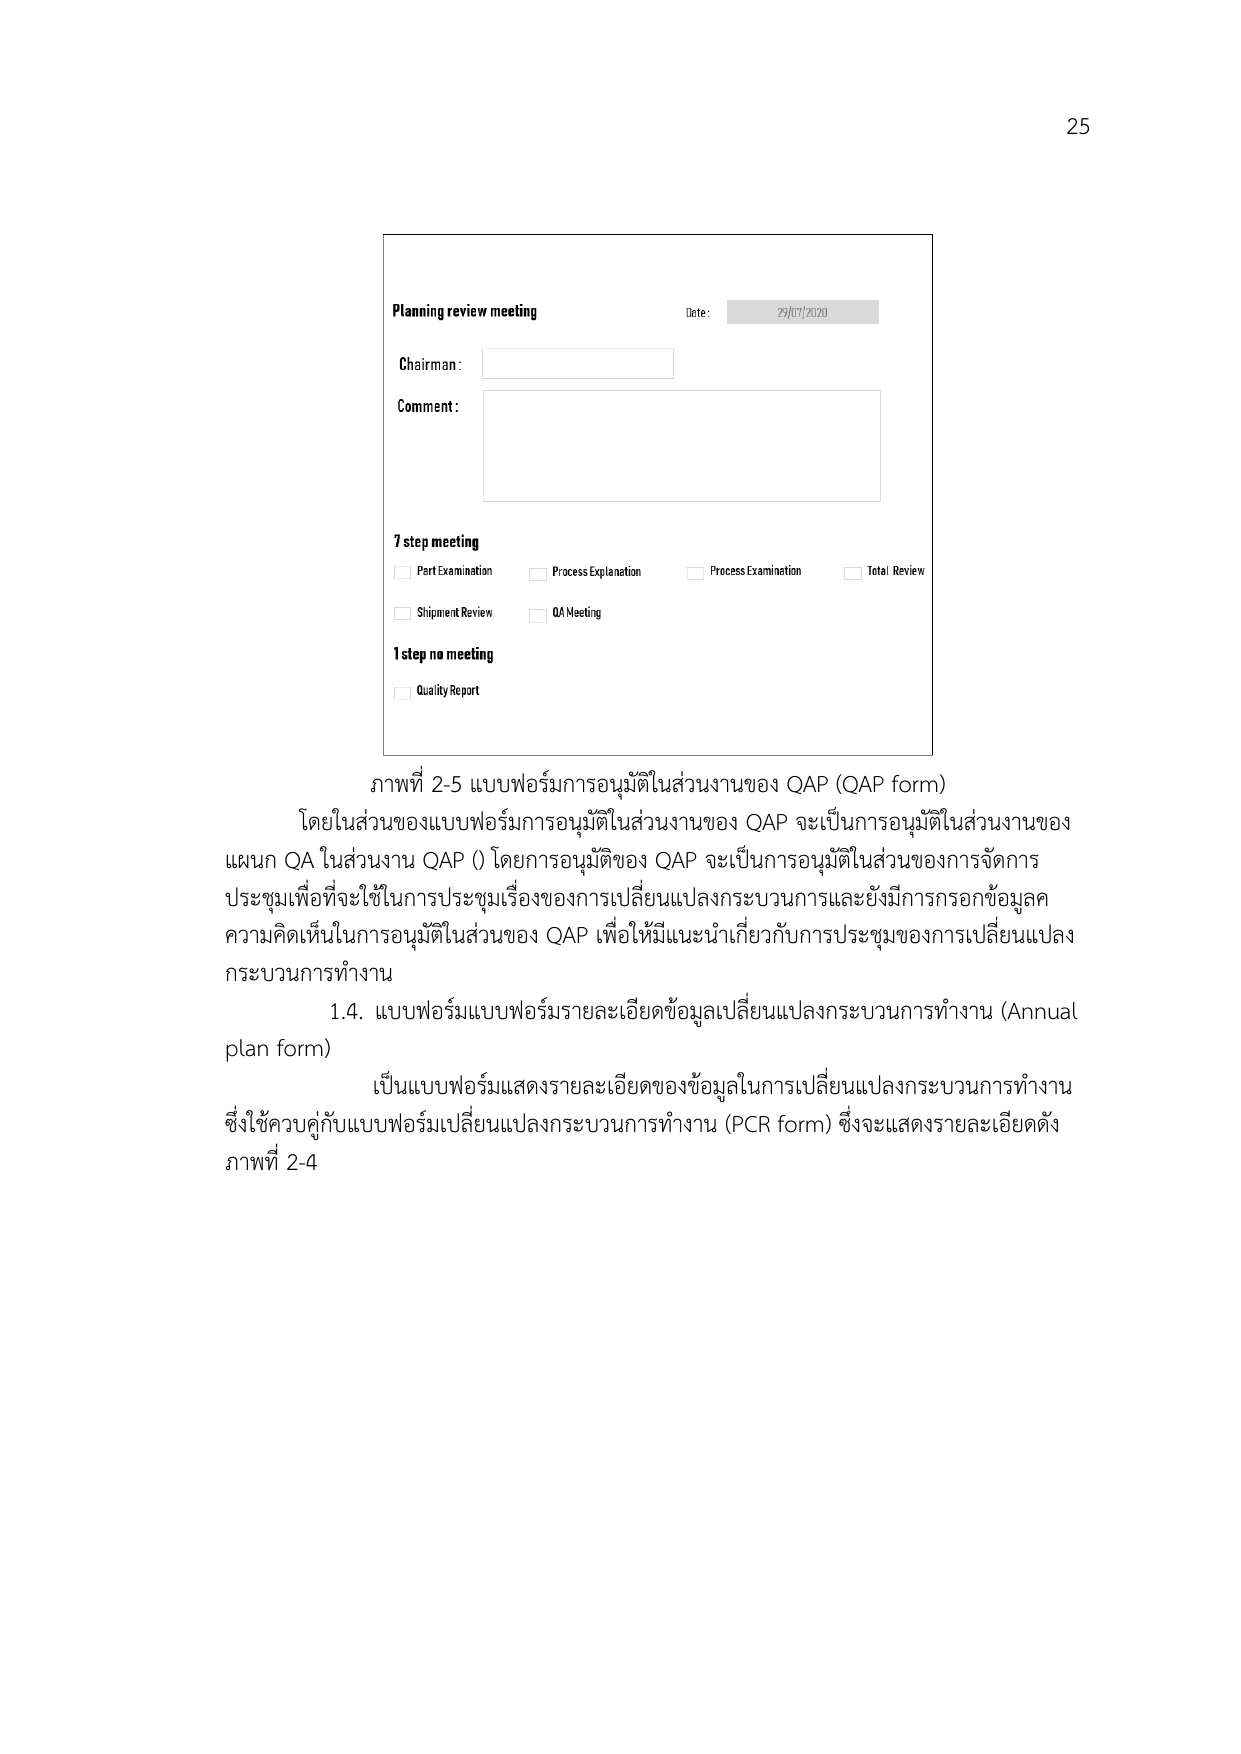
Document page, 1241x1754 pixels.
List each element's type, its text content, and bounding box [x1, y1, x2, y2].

picture [375, 225, 940, 764]
list เป็นแบบฟอร์มแสดงรายละเอียดของข้อมูลในการเปลี่ยนแปลงกระบวนการทำงานซึ่งใช้ควบคู่กับแบบฟอร์มเปลี่ยนแปลงกระบวนการทำงาน (PCR form) ซึ่งจะแสดงรายละเอียดดังภาพที่ 2-4 [225, 1065, 1090, 1178]
text ภาพที่ 2-5 แบบฟอร์มการอนุมัติในส่วนงานของ QAP (QAP form) [225, 763, 1090, 801]
list แบบฟอร์มแบบฟอร์มรายละเอียดข้อมูลเปลี่ยนแปลงกระบวนการทำงาน (Annual plan form) [225, 990, 1090, 1065]
list โดยในส่วนของแบบฟอร์มการอนุมัติในส่วนงานของ QAP จะเป็นการอนุมัติในส่วนงานของแผนก QA ในส่วนงาน QAP () โดยการอนุมัติของ QAP จะเป็นการอนุมัติในส่วนของการจัดการประชุมเพื่อที่จะใช้ในการประชุมเรื่องของการเปลี่ยนแปลงกระบวนการและยังมีการกรอกข้อมูลคความคิดเห็นในการอนุมัติในส่วนของ QAP เพื่อให้มีแนะนำเกี่ยวกับการประชุมของการเปลี่ยนแปลงกระบวนการทำงาน [225, 801, 1090, 990]
